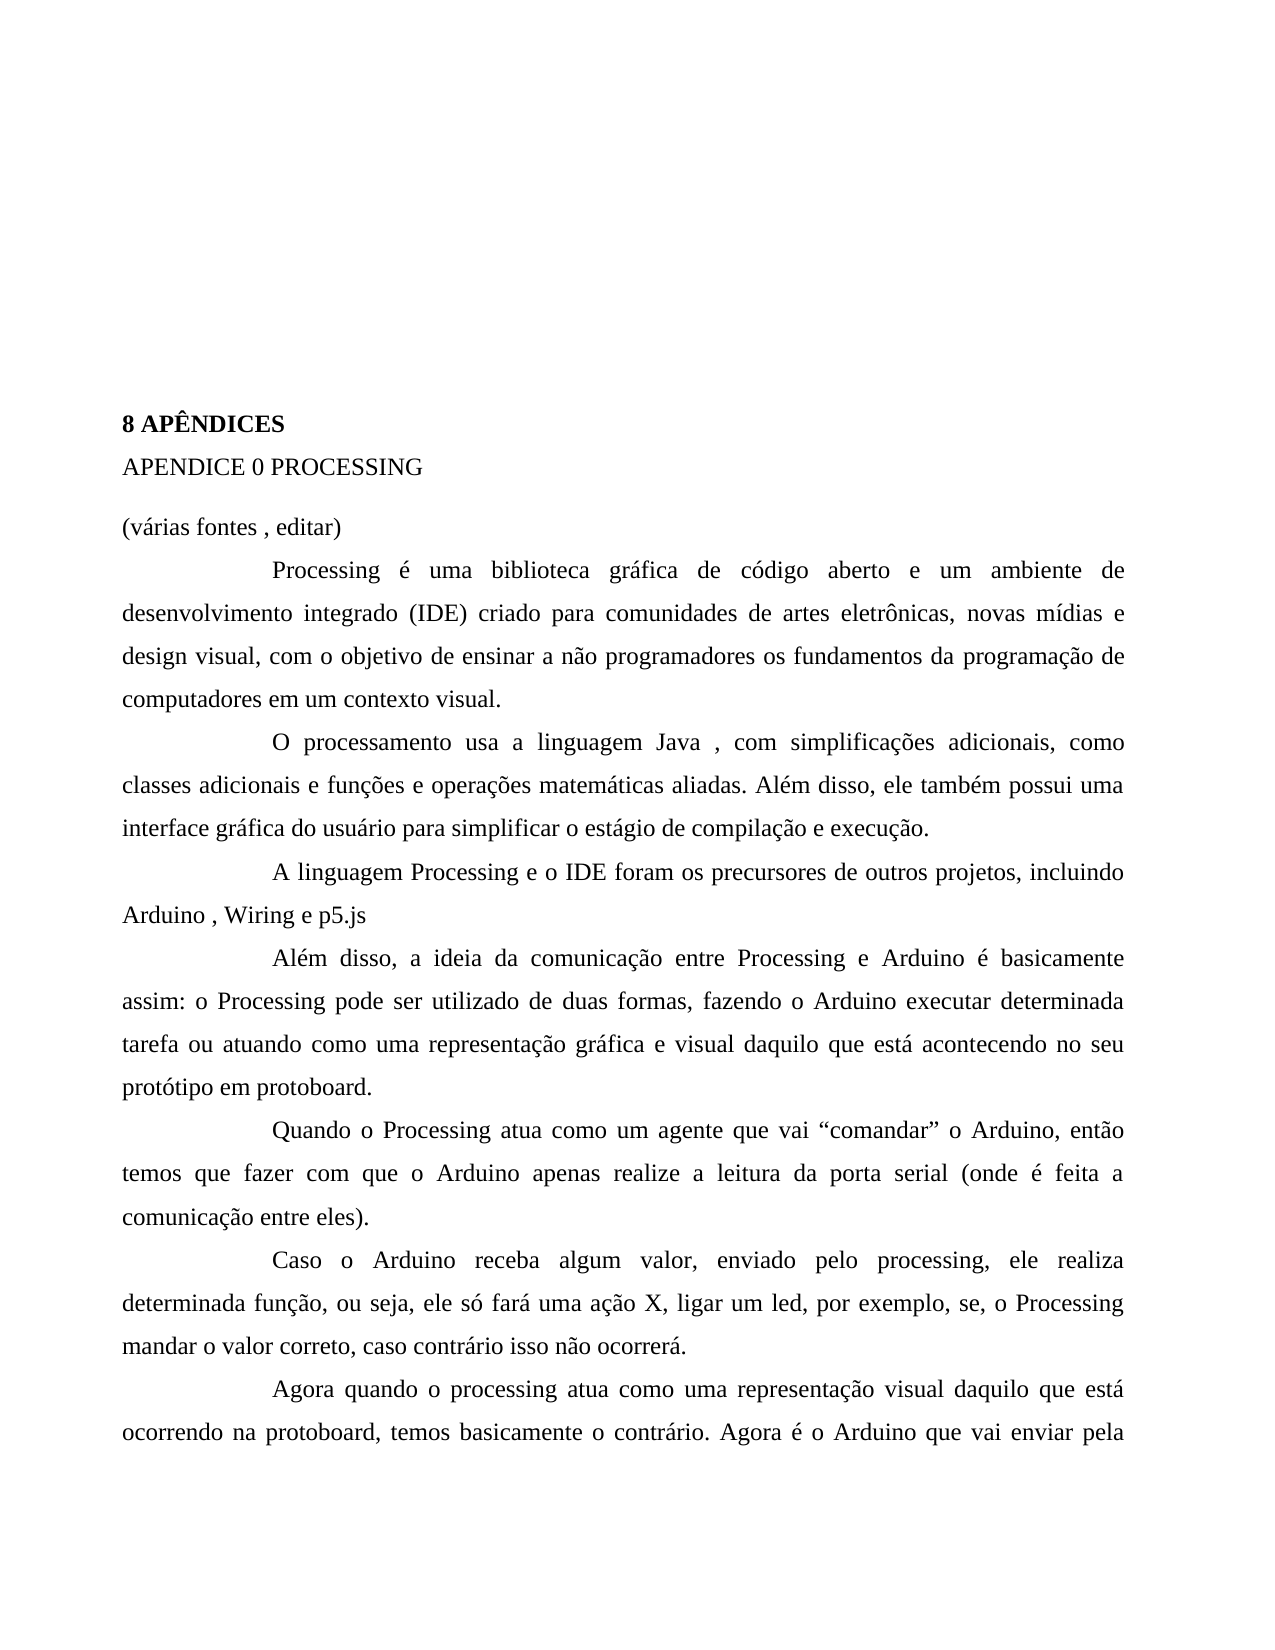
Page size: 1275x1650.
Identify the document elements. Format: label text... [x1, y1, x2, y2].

subtitle 8 APÊNDICES [122, 409, 1125, 437]
text APENDICE 0 PROCESSING [122, 452, 1125, 481]
text Caso o Arduino receba algum valor, enviado pelo processing, ele realiza determinada função, ou seja, ele só fará uma ação X, ligar um led, por exemplo, se, o Processing mandar o valor correto, caso contrário isso não ocorrerá. [122, 1245, 1125, 1360]
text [122, 1374, 1125, 1446]
text Além disso, a ideia da comunicação entre Processing e Arduino é basicamente assim: o Processing pode ser utilizado de duas formas, fazendo o Arduino executar determinada tarefa ou atuando como uma representação gráfica e visual daquilo que está acontecendo no seu protótipo em protoboard. [122, 943, 1125, 1101]
text O processamento usa a linguagem Java , com simplificações adicionais, como classes adicionais e funções e operações matemáticas aliadas. Além disso, ele também possui uma interface gráfica do usuário para simplificar o estágio de compilação e execução. [122, 727, 1125, 842]
text (várias fontes , editar) [122, 512, 1125, 540]
text A linguagem Processing e o IDE foram os precursores de outros projetos, incluindo Arduino , Wiring e p5.js [122, 857, 1125, 928]
text Quando o Processing atua como um agente que vai “comandar” o Arduino, então temos que fazer com que o Arduino apenas realize a leitura da porta serial (onde é feita a comunicação entre eles). [122, 1115, 1125, 1230]
text Processing é uma biblioteca gráfica de código aberto e um ambiente de desenvolvimento integrado (IDE) criado para comunidades de artes eletrônicas, novas mídias e design visual, com o objetivo de ensinar a não programadores os fundamentos da programação de computadores em um contexto visual. [122, 555, 1125, 713]
